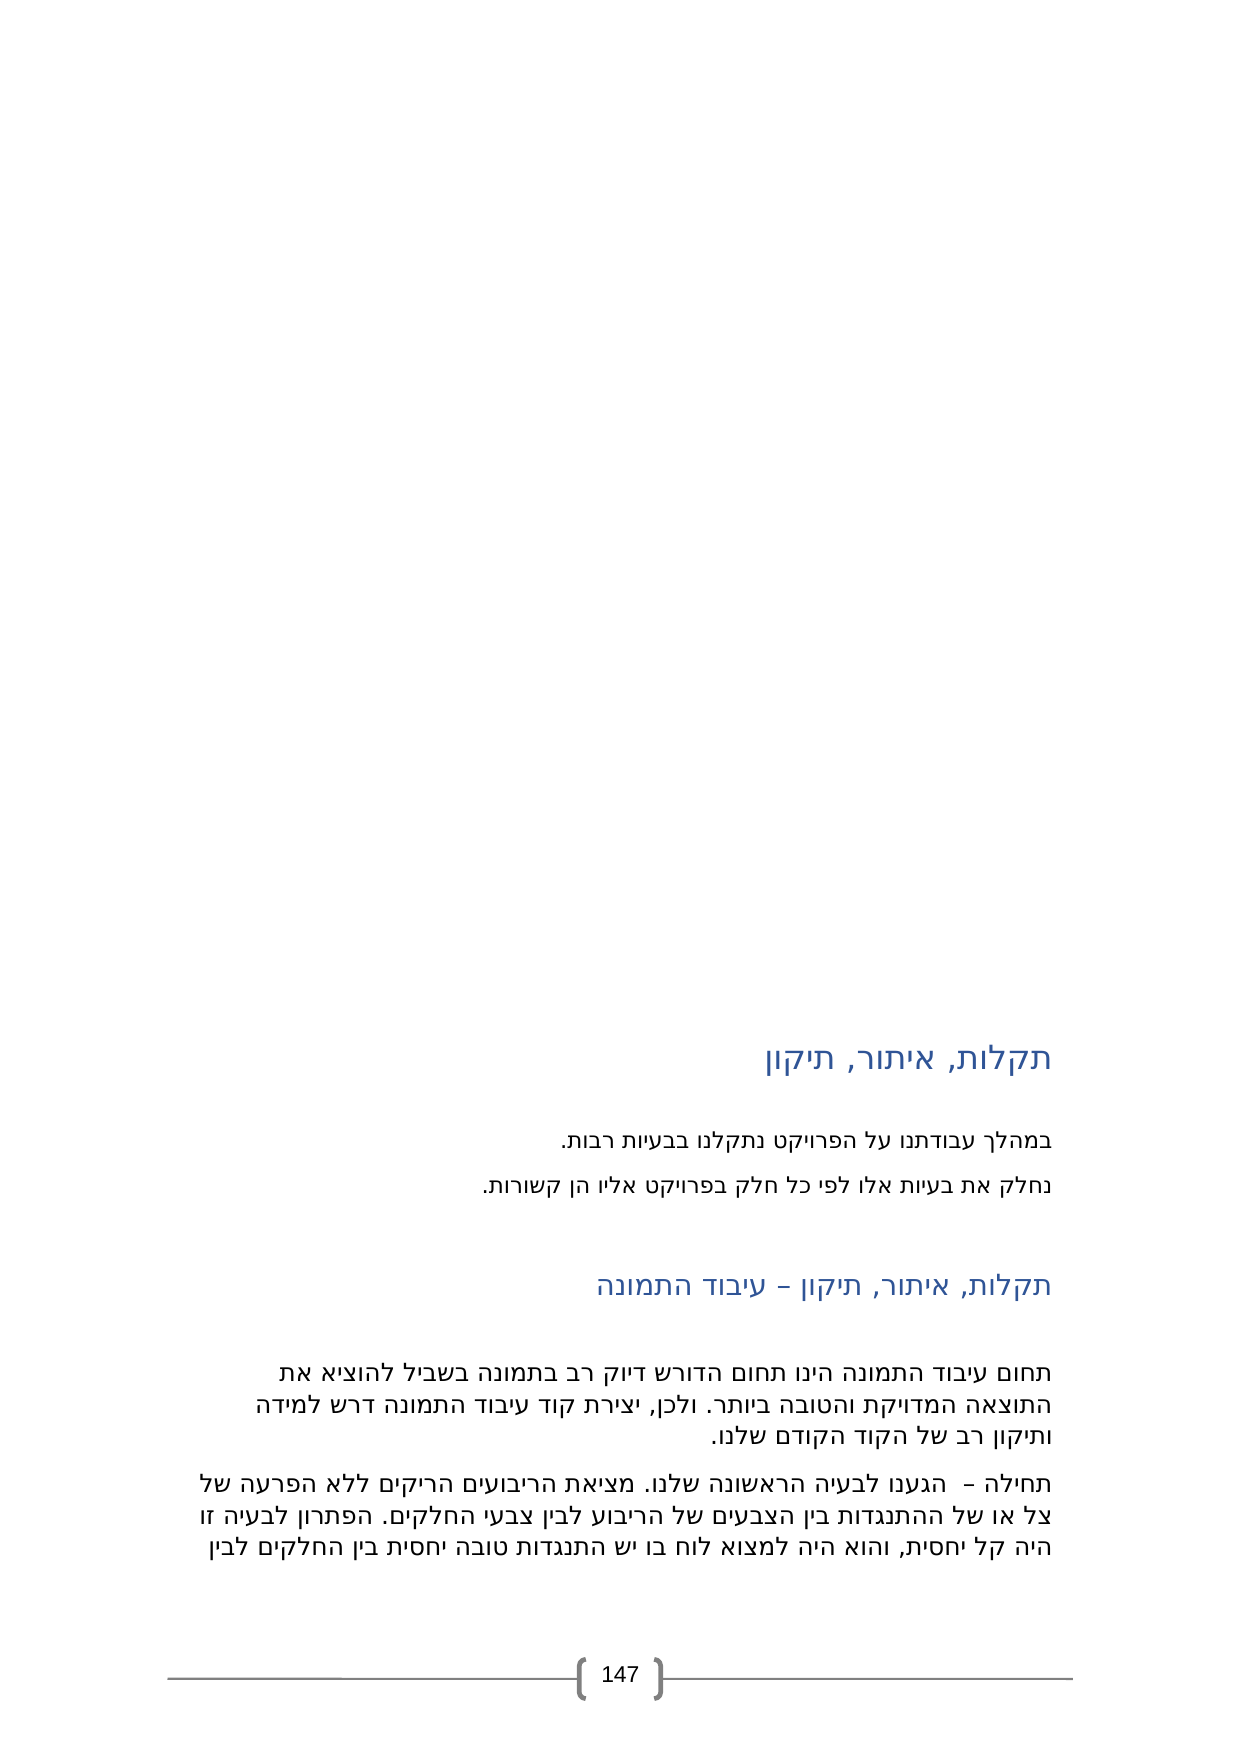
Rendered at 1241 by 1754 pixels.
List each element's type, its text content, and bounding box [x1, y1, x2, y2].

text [187, 1470, 1053, 1562]
text נחלק את בעיות אלו לפי כל חלק בפרויקט אליו הן קשורות. [187, 1173, 1053, 1199]
subtitle תקלות, איתור, תיקון [187, 1038, 1053, 1077]
subtitle תקלות, איתור, תיקון – עיבוד התמונה [187, 1268, 1053, 1302]
text תחום עיבוד התמונה הינו תחום הדורש דיוק רב בתמונה בשביל להוציא את התוצאה המדויקת והטובה ביותר. ולכן, יצירת קוד עיבוד התמונה דרש למידה ותיקון רב של הקוד הקודם שלנו. [187, 1359, 1053, 1451]
text במהלך עבודתנו על הפרויקט נתקלנו בבעיות רבות. [187, 1127, 1053, 1154]
